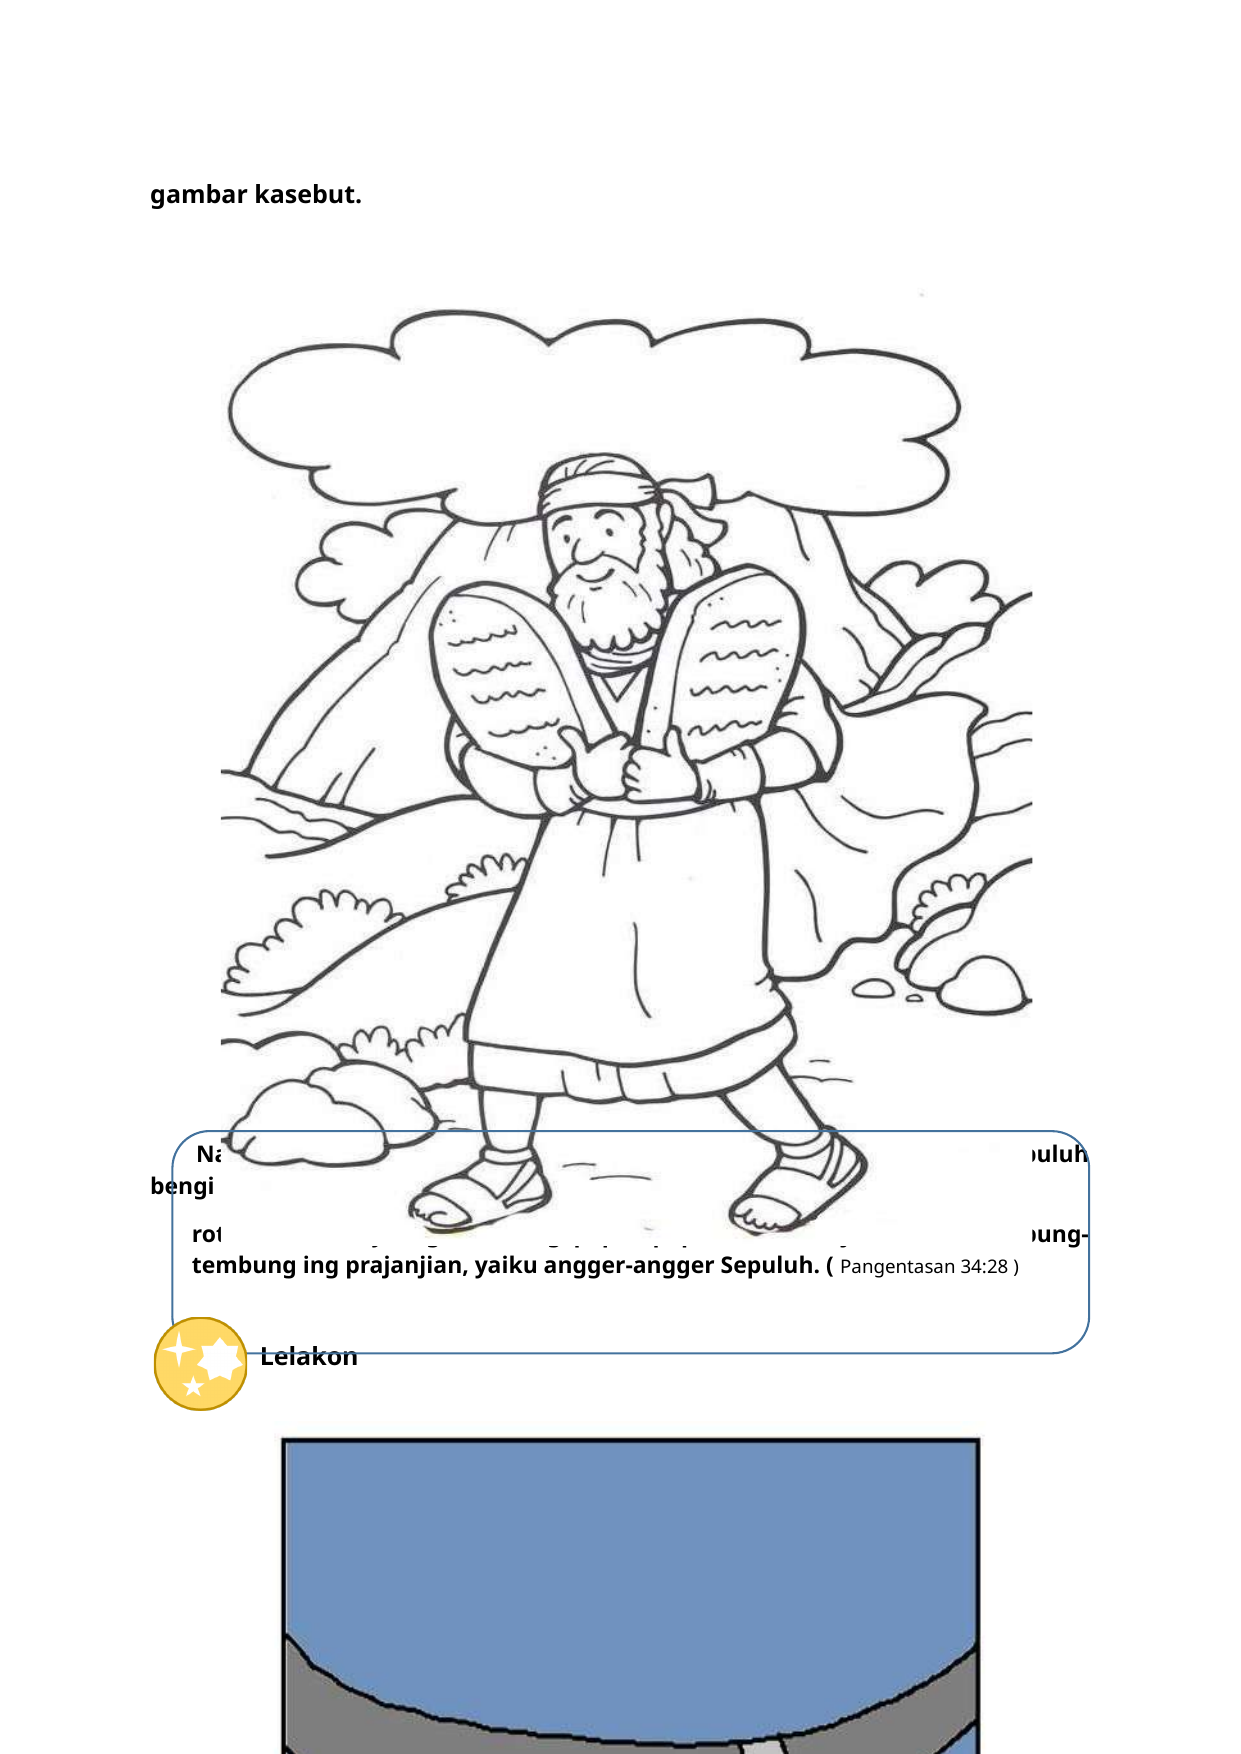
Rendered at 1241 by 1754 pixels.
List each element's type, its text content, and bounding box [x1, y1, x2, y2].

picture [220, 1133, 1033, 1246]
text Sinau kanthi ati-ati ayat Alkitab dina iki nalika sampeyan nglukis gambar kasebut. [150, 177, 1090, 211]
picture [220, 240, 1033, 1130]
picture [161, 1421, 1091, 1754]
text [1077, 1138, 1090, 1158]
picture [153, 1317, 248, 1411]
text Lelakon [248, 1339, 1090, 1373]
text roti utawa banyu ngombe. Ing papan-papan mau banjur ditulisi tembung-tembung ing prajanjian, yaiku angger-angger Sepuluh. ( Pangentasan 34:28 ) [192, 1217, 1088, 1280]
